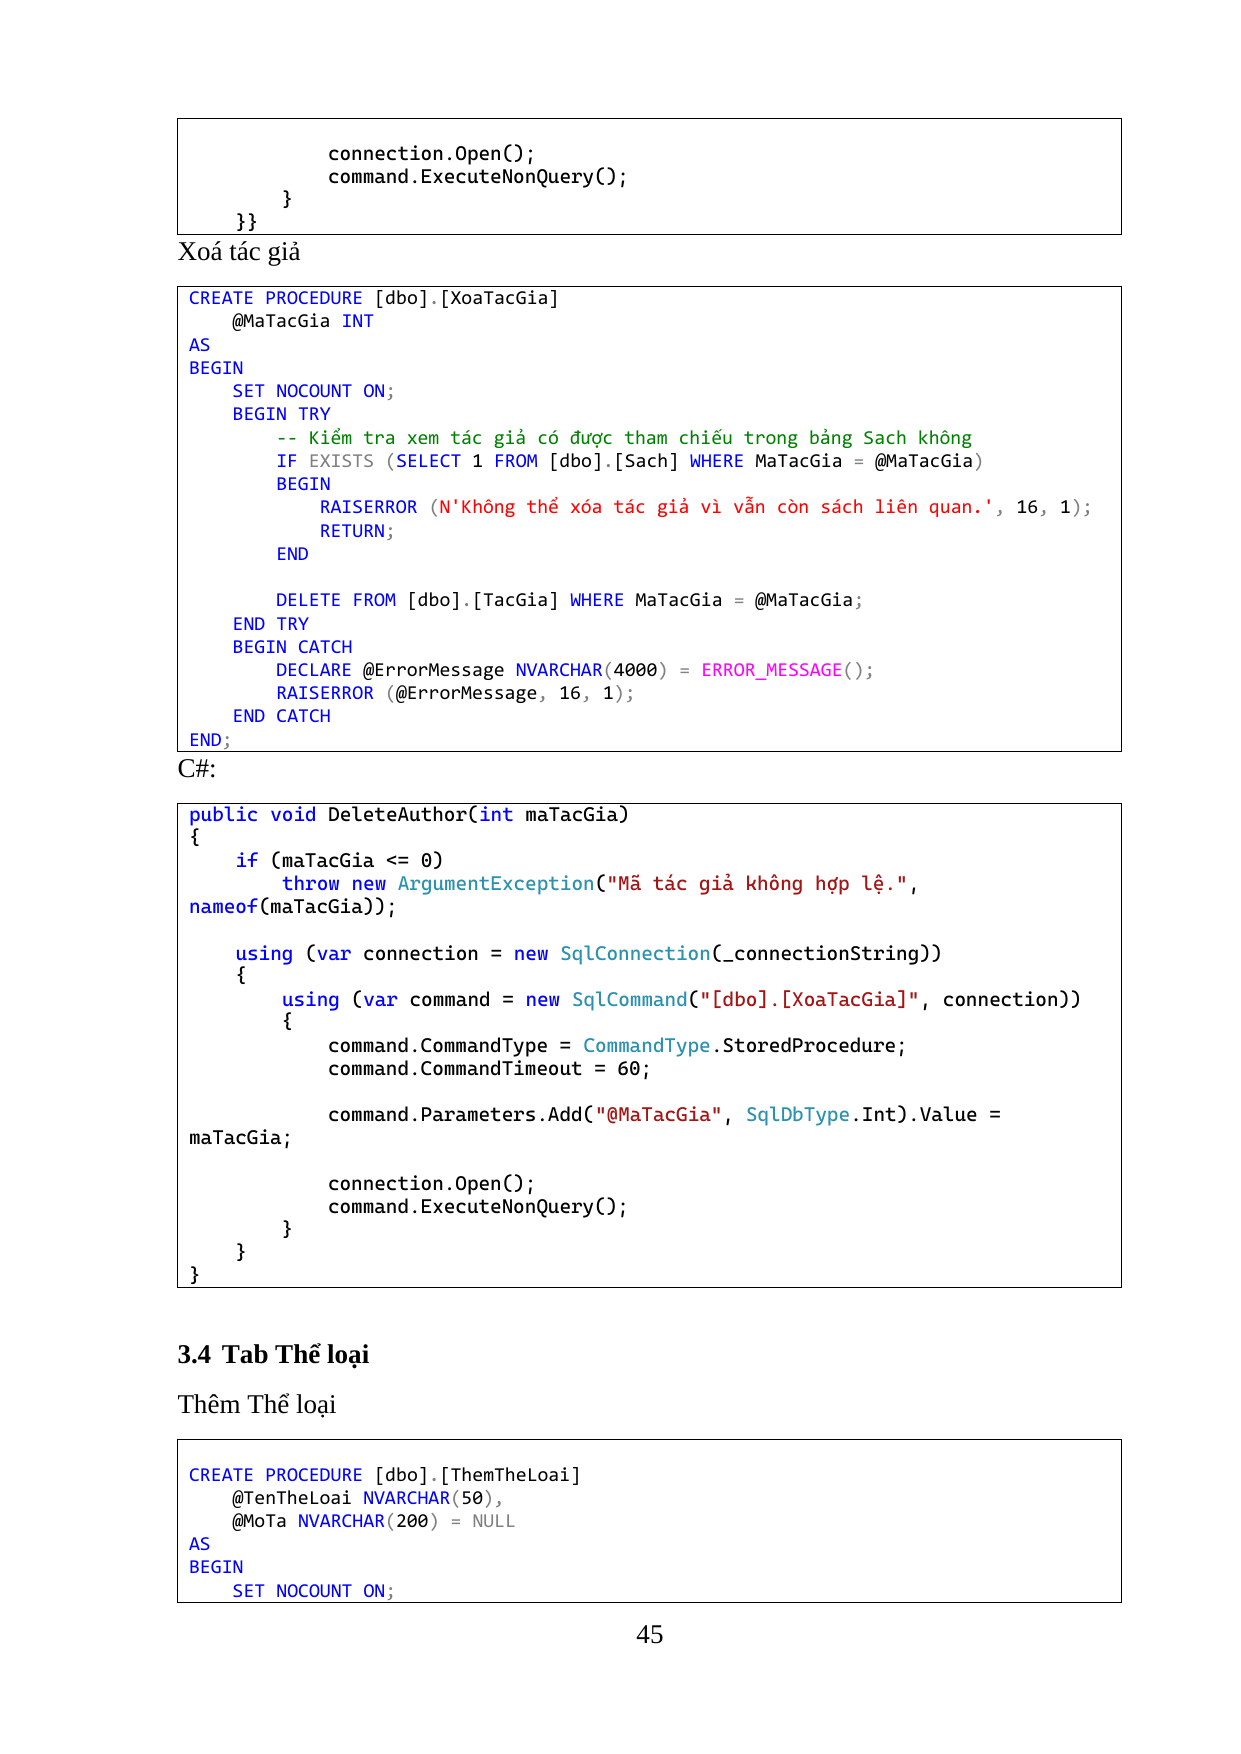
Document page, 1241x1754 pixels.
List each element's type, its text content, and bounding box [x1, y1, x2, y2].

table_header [178, 119, 1121, 234]
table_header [178, 1440, 1121, 1602]
text Thêm Thể loại [177, 1388, 1122, 1419]
list Tab Thể loại [177, 1338, 1122, 1369]
text Xoá tác giả [177, 235, 1122, 266]
table_header public void DeleteAuthor(int maTacGia) { if (maTacGia <= 0) throw new ArgumentException("Mã tác giả không hợp lệ.", nameof(maTacGia)); using (var connection = new SqlConnection(_connectionString)) { using (var command = new SqlCommand("[dbo].[XoaTacGia]", connection)) { command.CommandType = CommandType.StoredProcedure; command.CommandTimeout = 60; command.Parameters.Add("@MaTacGia", SqlDbType.Int).Value = maTacGia; connection.Open(); command.ExecuteNonQuery(); } } } [178, 804, 1121, 1287]
text C#: [177, 752, 1122, 783]
table_header CREATE PROCEDURE [dbo].[XoaTacGia] @MaTacGia INT AS BEGIN SET NOCOUNT ON; BEGIN TRY -- Kiểm tra xem tác giả có được tham chiếu trong bảng Sach không IF EXISTS (SELECT 1 FROM [dbo].[Sach] WHERE MaTacGia = @MaTacGia) BEGIN RAISERROR (N'Không thể xóa tác giả vì vẫn còn sách liên quan.', 16, 1); RETURN; END DELETE FROM [dbo].[TacGia] WHERE MaTacGia = @MaTacGia; END TRY BEGIN CATCH DECLARE @ErrorMessage NVARCHAR(4000) = ERROR_MESSAGE(); RAISERROR (@ErrorMessage, 16, 1); END CATCH END; [178, 287, 1121, 751]
